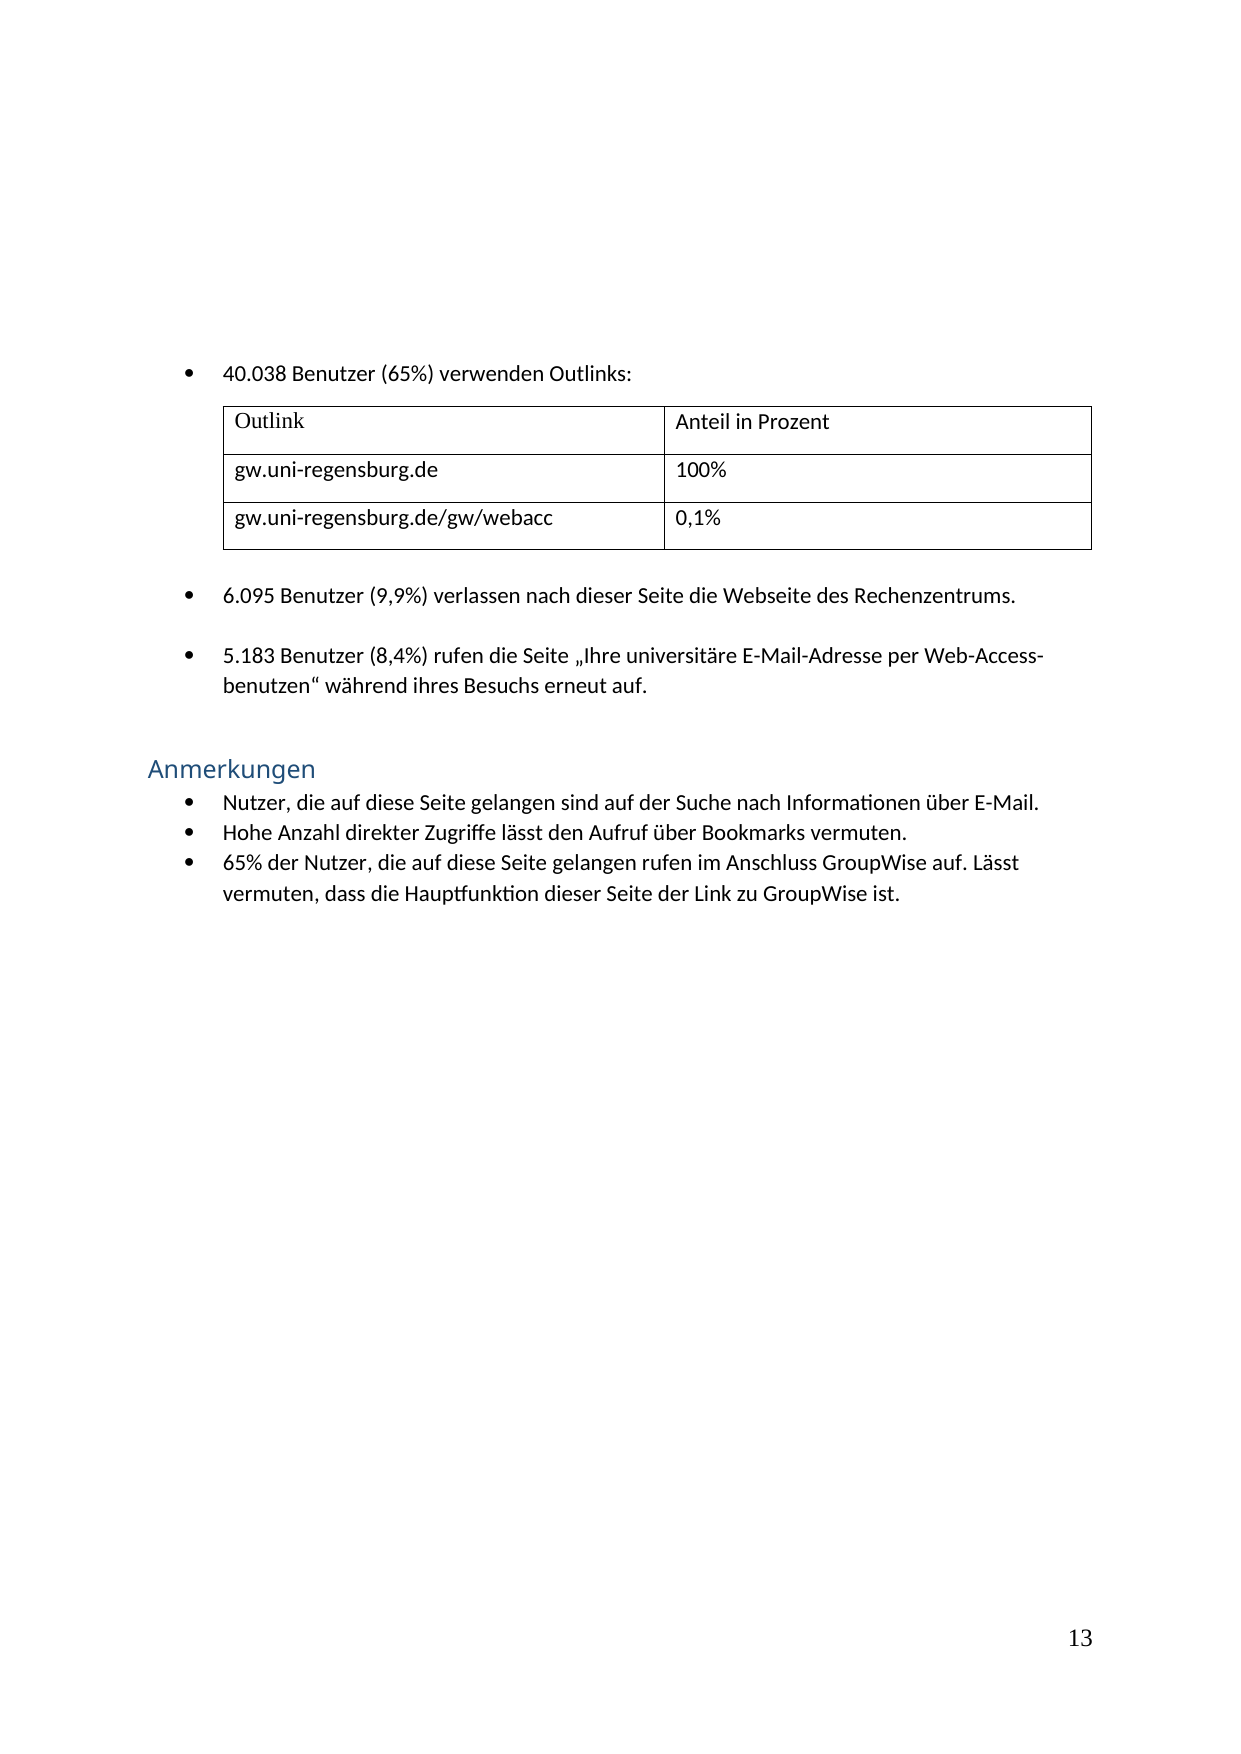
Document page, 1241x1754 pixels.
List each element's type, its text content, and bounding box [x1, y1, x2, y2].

list 40.038 Benutzer (65%) verwenden Outlinks: [185, 359, 1093, 387]
list 6.095 Benutzer (9,9%) verlassen nach dieser Seite die Webseite des Rechenzentrums. [185, 581, 1093, 609]
subtitle Anmerkungen [148, 751, 1093, 785]
table_header Anteil in Prozent [665, 407, 1091, 454]
list Hohe Anzahl direkter Zugriffe lässt den Aufruf über Bookmarks vermuten. [185, 818, 1093, 846]
table_header Outlink [224, 407, 664, 454]
table_cell gw.uni-regensburg.de [224, 455, 664, 502]
table_cell 100% [665, 455, 1091, 502]
table_cell 0,1% [665, 503, 1091, 549]
table_cell gw.uni-regensburg.de/gw/webacc [224, 503, 664, 549]
list 65% der Nutzer, die auf diese Seite gelangen rufen im Anschluss GroupWise auf. Lässt vermuten, dass die Hauptfunktion dieser Seite der Link zu GroupWise ist. [185, 848, 1093, 907]
list 5.183 Benutzer (8,4%) rufen die Seite „Ihre universitäre E-Mail-Adresse per Web-Access-benutzen“ während ihres Besuchs erneut auf. [185, 641, 1093, 699]
list Nutzer, die auf diese Seite gelangen sind auf der Suche nach Informationen über E-Mail. [185, 788, 1093, 816]
